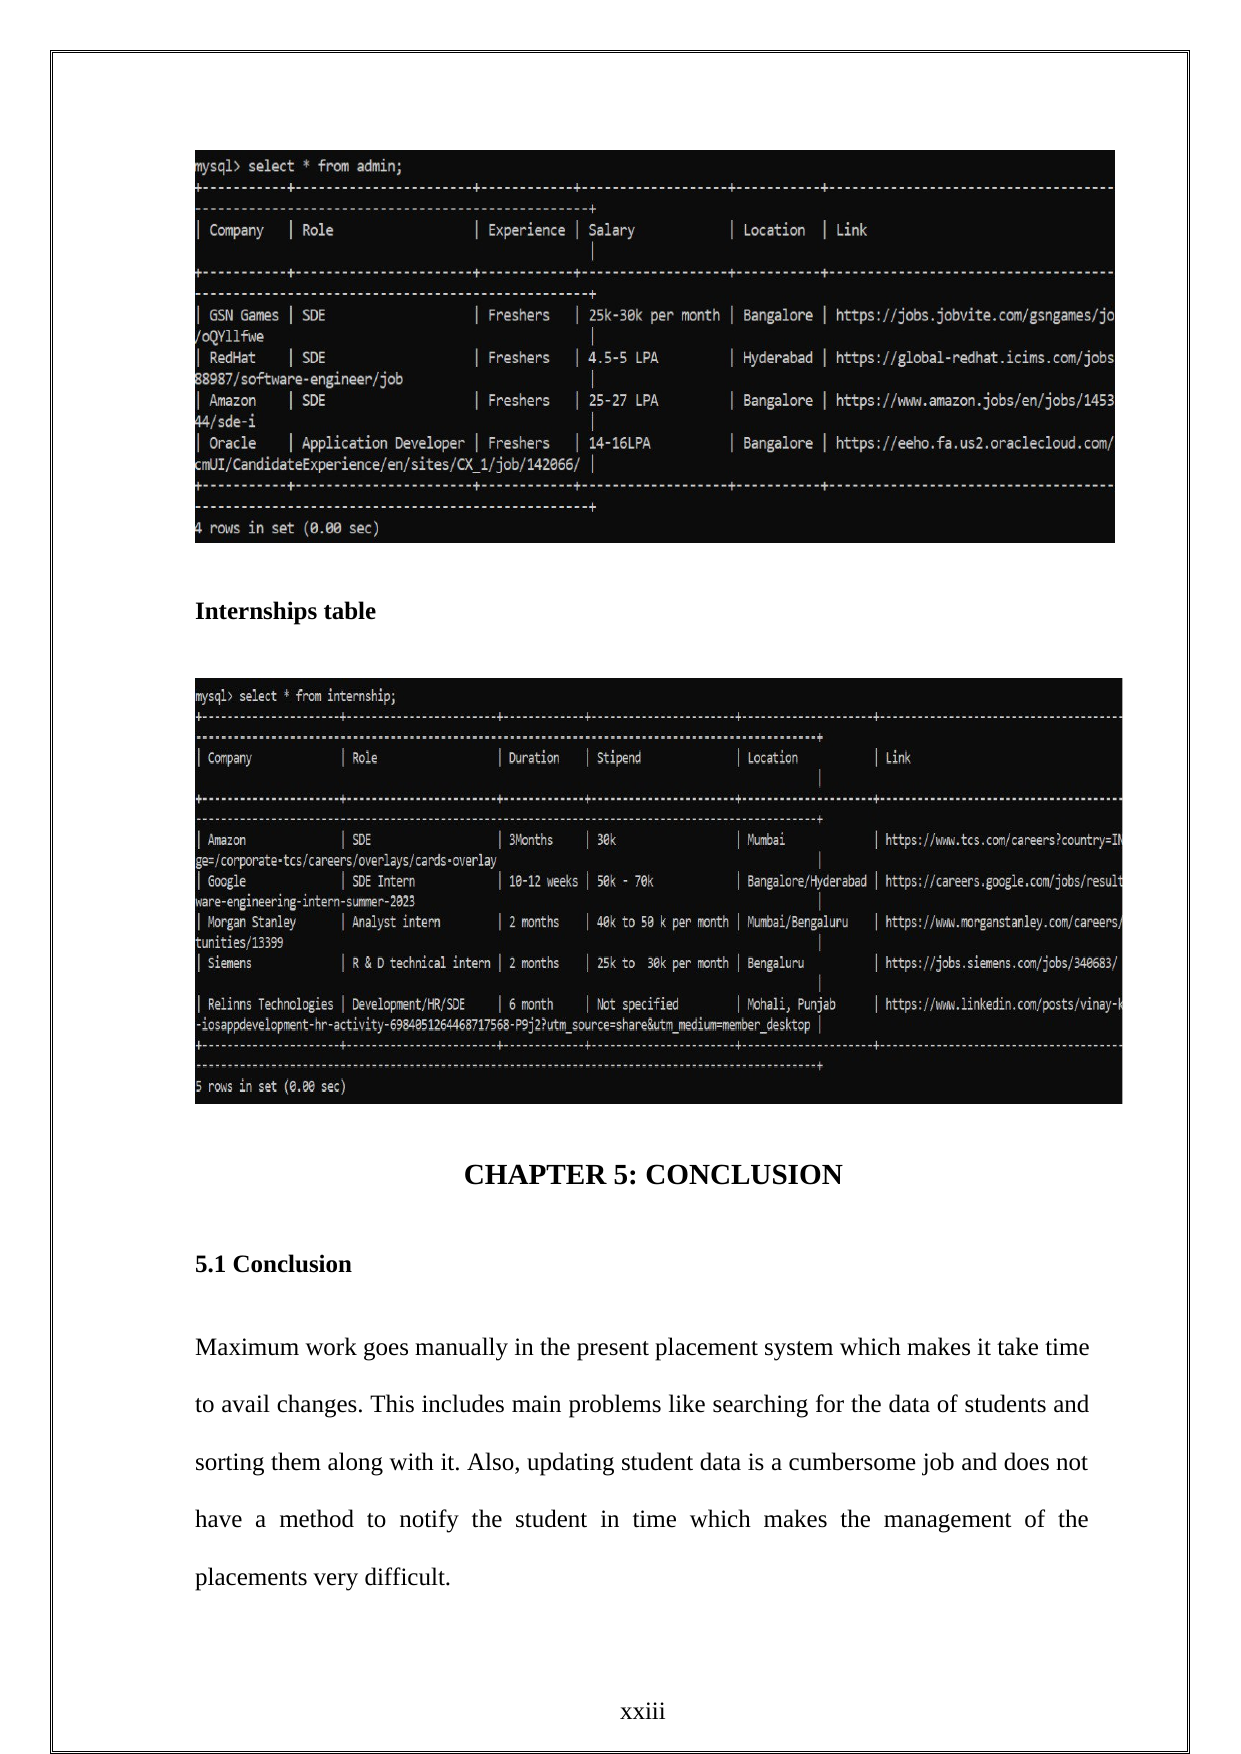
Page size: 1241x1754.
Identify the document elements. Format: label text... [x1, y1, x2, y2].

text 5.1 Conclusion [195, 1249, 1090, 1278]
text Maximum work goes manually in the present placement system which makes it take time to avail changes. This includes main problems like searching for the data of students and sorting them along with it. Also, updating student data is a cumbersome job and does not have a method to notify the student in time which makes the management of the placements very difficult. [195, 1332, 1090, 1591]
text Internships table [195, 596, 1090, 625]
picture [195, 150, 1115, 543]
picture [195, 678, 1123, 1104]
text CHAPTER 5: CONCLUSION [195, 1157, 1090, 1191]
